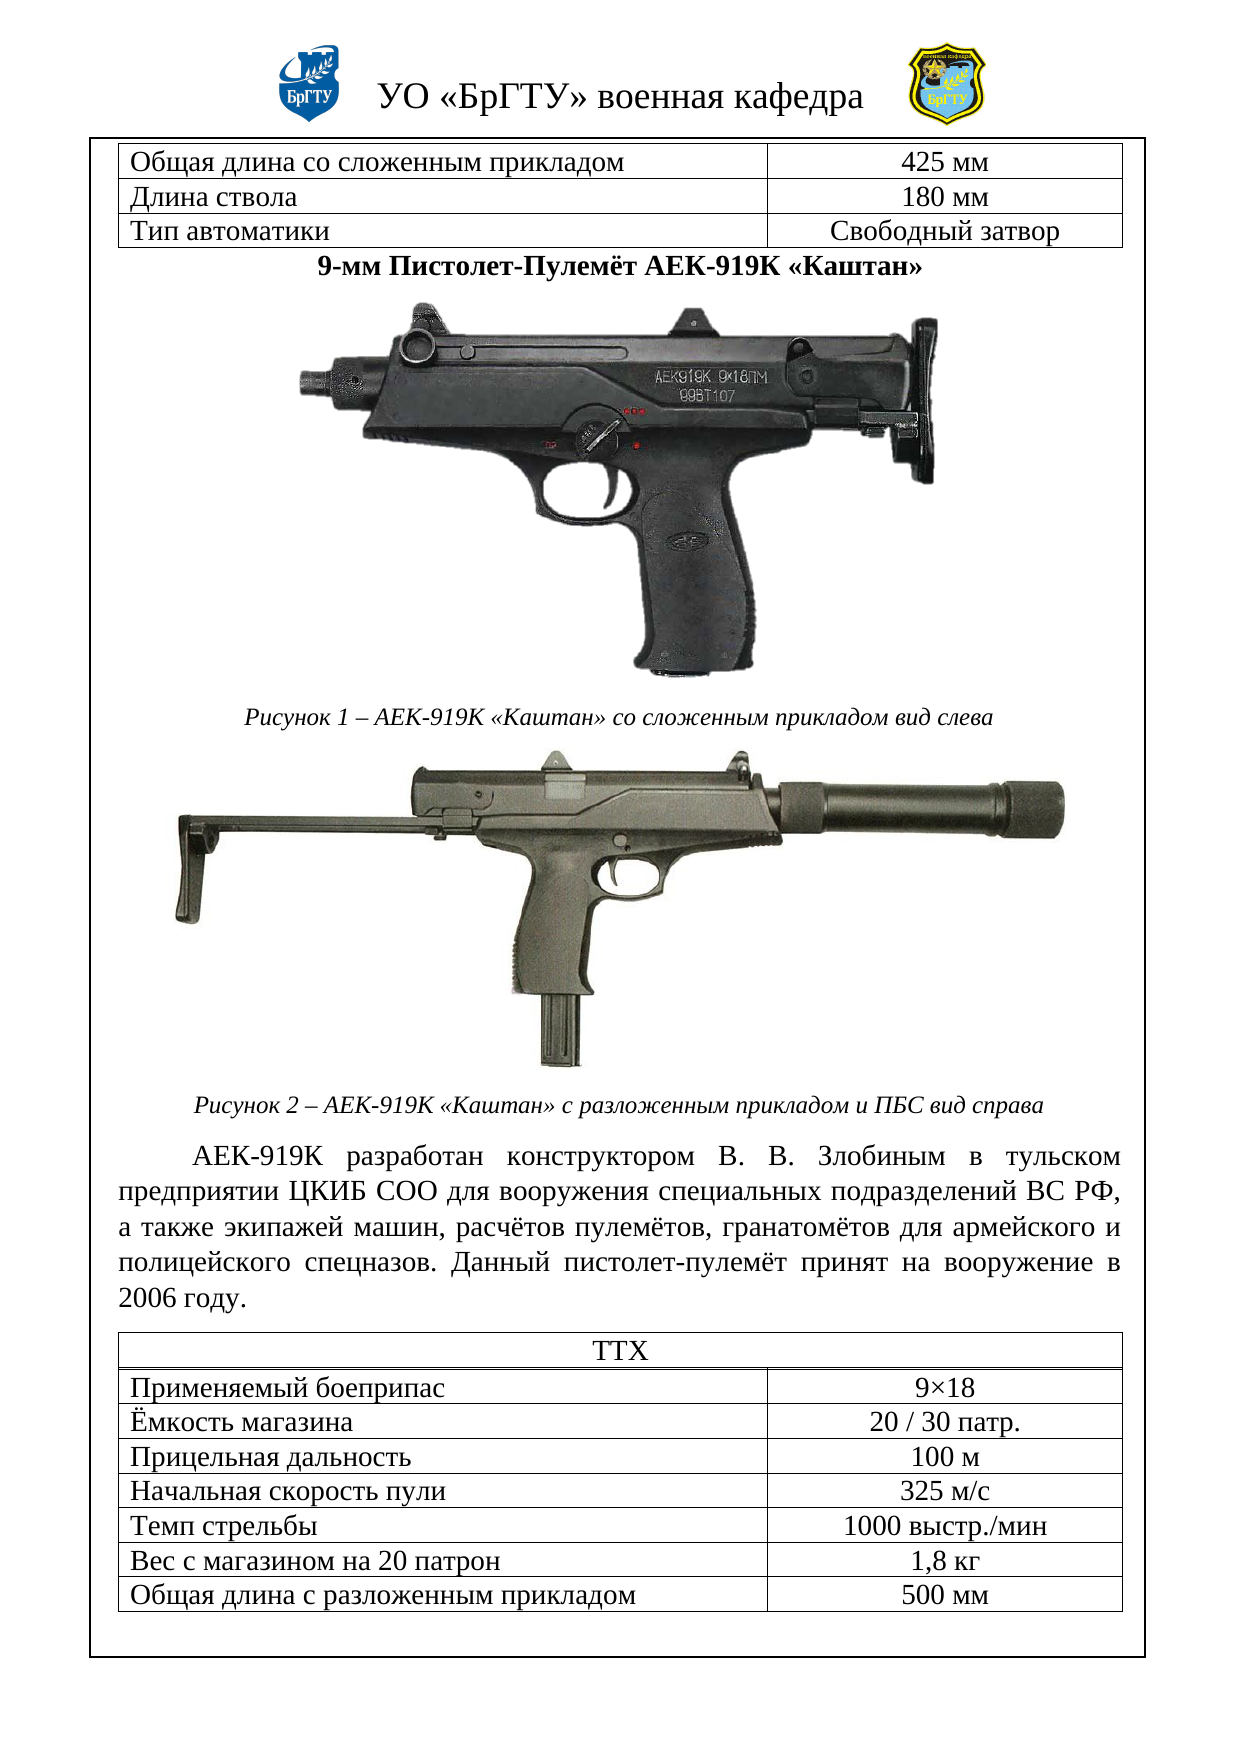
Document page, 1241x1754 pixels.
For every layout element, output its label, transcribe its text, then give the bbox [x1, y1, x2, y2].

table_cell 325 м/с [768, 1474, 1122, 1507]
picture [270, 44, 348, 123]
text 9-мм Пистолет-Пулемёт АЕК-919К «Каштан» [118, 248, 1122, 282]
text Рисунок 2 – АЕК-919К «Каштан» с разложенным прикладом и ПБС вид справа [118, 1091, 1122, 1119]
table_cell 20 / 30 патр. [768, 1404, 1122, 1438]
table_cell Свободный затвор [768, 214, 1122, 247]
table_cell Прицельная дальность [119, 1439, 767, 1472]
table_cell Ёмкость магазина [119, 1404, 767, 1438]
table_cell 180 мм [768, 179, 1122, 212]
table_cell 1000 выстр./мин [768, 1508, 1122, 1542]
text АЕК-919К разработан конструктором В. В. Злобиным в тульском предприятии ЦКИБ СОО для вооружения специальных подразделений ВС РФ, а также экипажей машин, расчётов пулемётов, гранатомётов для армейского и полицейского спецназов. Данный пистолет-пулемёт принят на вооружение в 2006 году. [118, 1138, 1122, 1313]
table_header ТТХ [119, 1333, 1122, 1367]
table_cell Тип автоматики [119, 214, 767, 247]
picture [166, 748, 1074, 1073]
table_cell 425 мм [768, 144, 1122, 178]
table_cell Темп стрельбы [119, 1508, 767, 1542]
table_cell Вес с магазином на 20 патрон [119, 1543, 767, 1576]
text Рисунок 1 – АЕК-919К «Каштан» со сложенным прикладом вид слева [118, 702, 1122, 731]
table_cell 500 мм [768, 1577, 1122, 1611]
table_cell 100 м [768, 1439, 1122, 1472]
table_cell Длина ствола [119, 179, 767, 212]
picture [907, 42, 987, 126]
table_cell Применяемый боеприпас [119, 1370, 767, 1403]
table_cell Общая длина с разложенным прикладом [119, 1577, 767, 1611]
picture [281, 300, 960, 684]
table_cell Общая длина со сложенным прикладом [119, 144, 767, 178]
table_cell Начальная скорость пули [119, 1474, 767, 1507]
table_cell 9×18 [768, 1370, 1122, 1403]
table_cell 1,8 кг [768, 1543, 1122, 1576]
